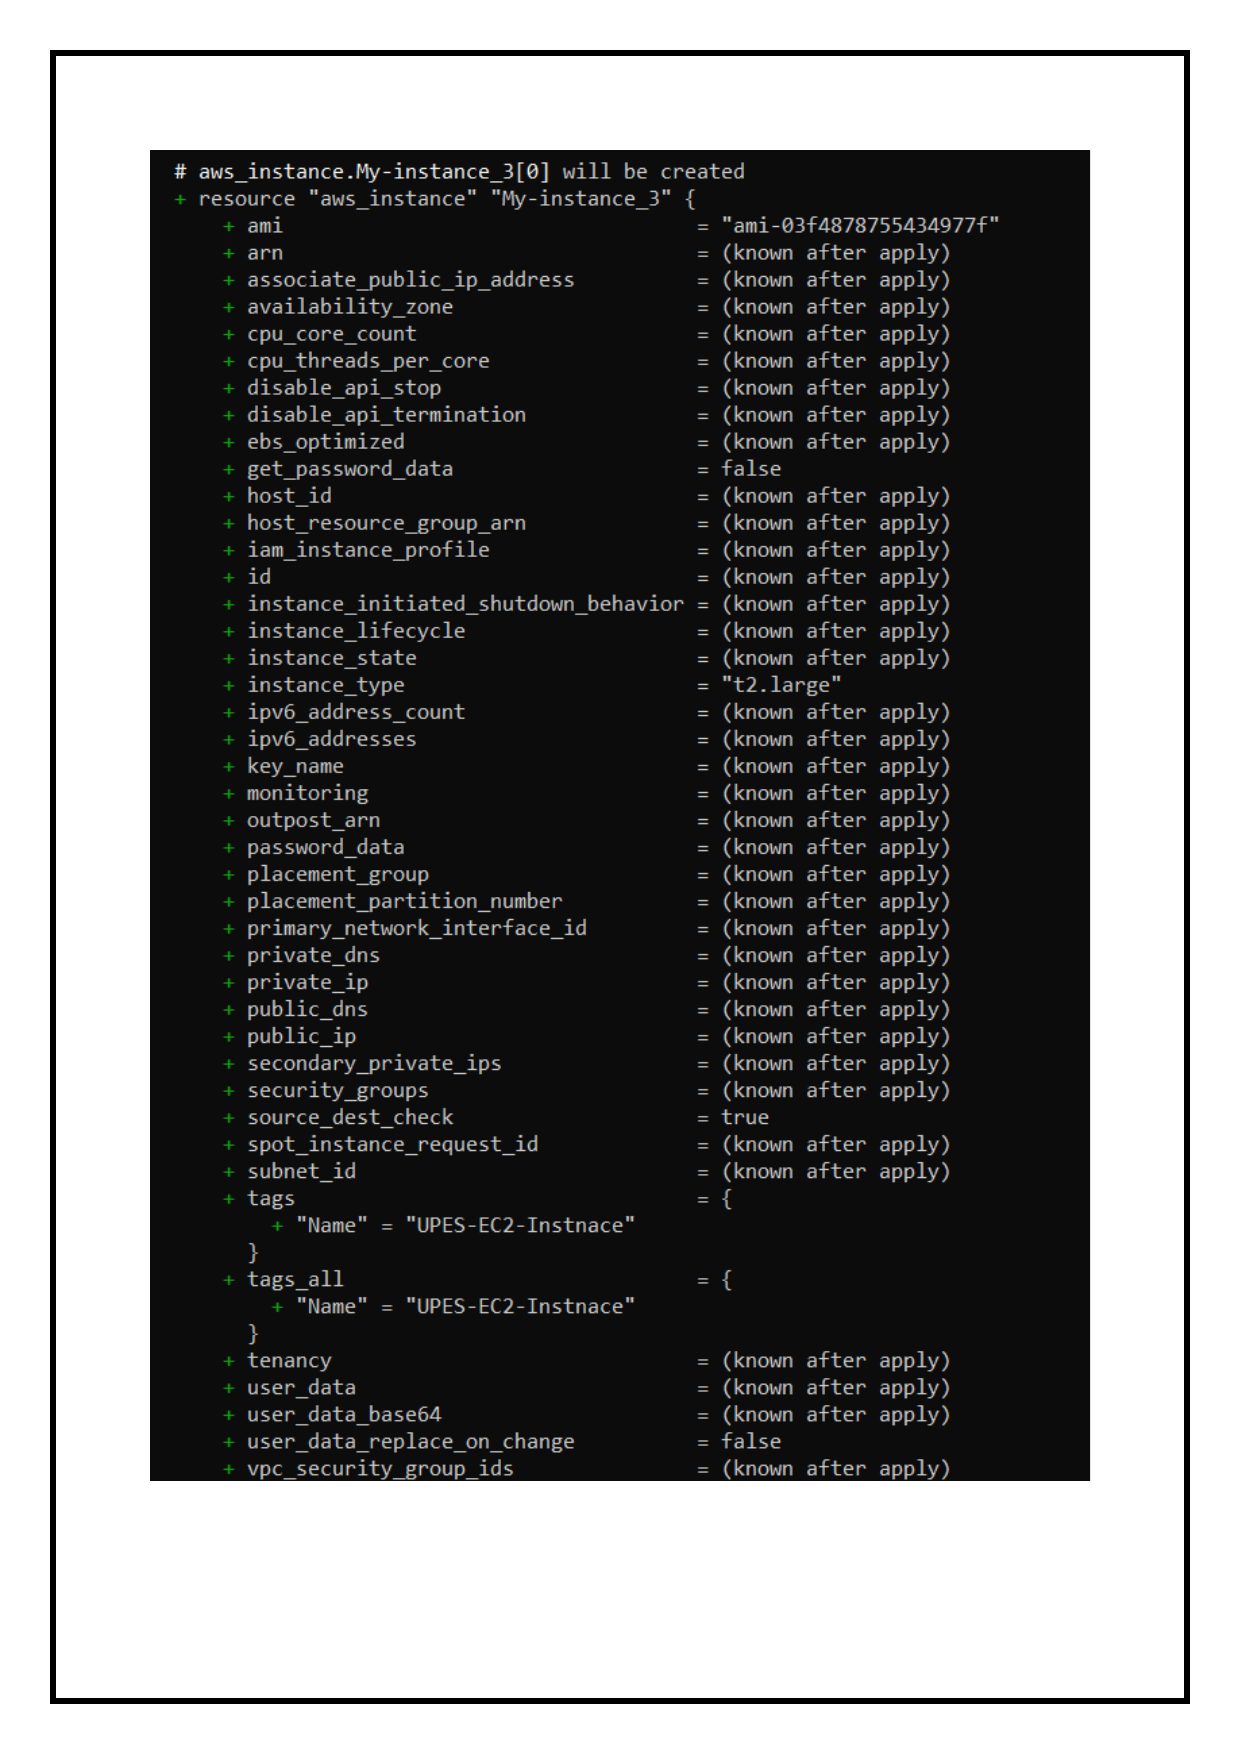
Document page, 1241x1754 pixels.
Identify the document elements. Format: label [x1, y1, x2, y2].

picture [150, 150, 1091, 1481]
